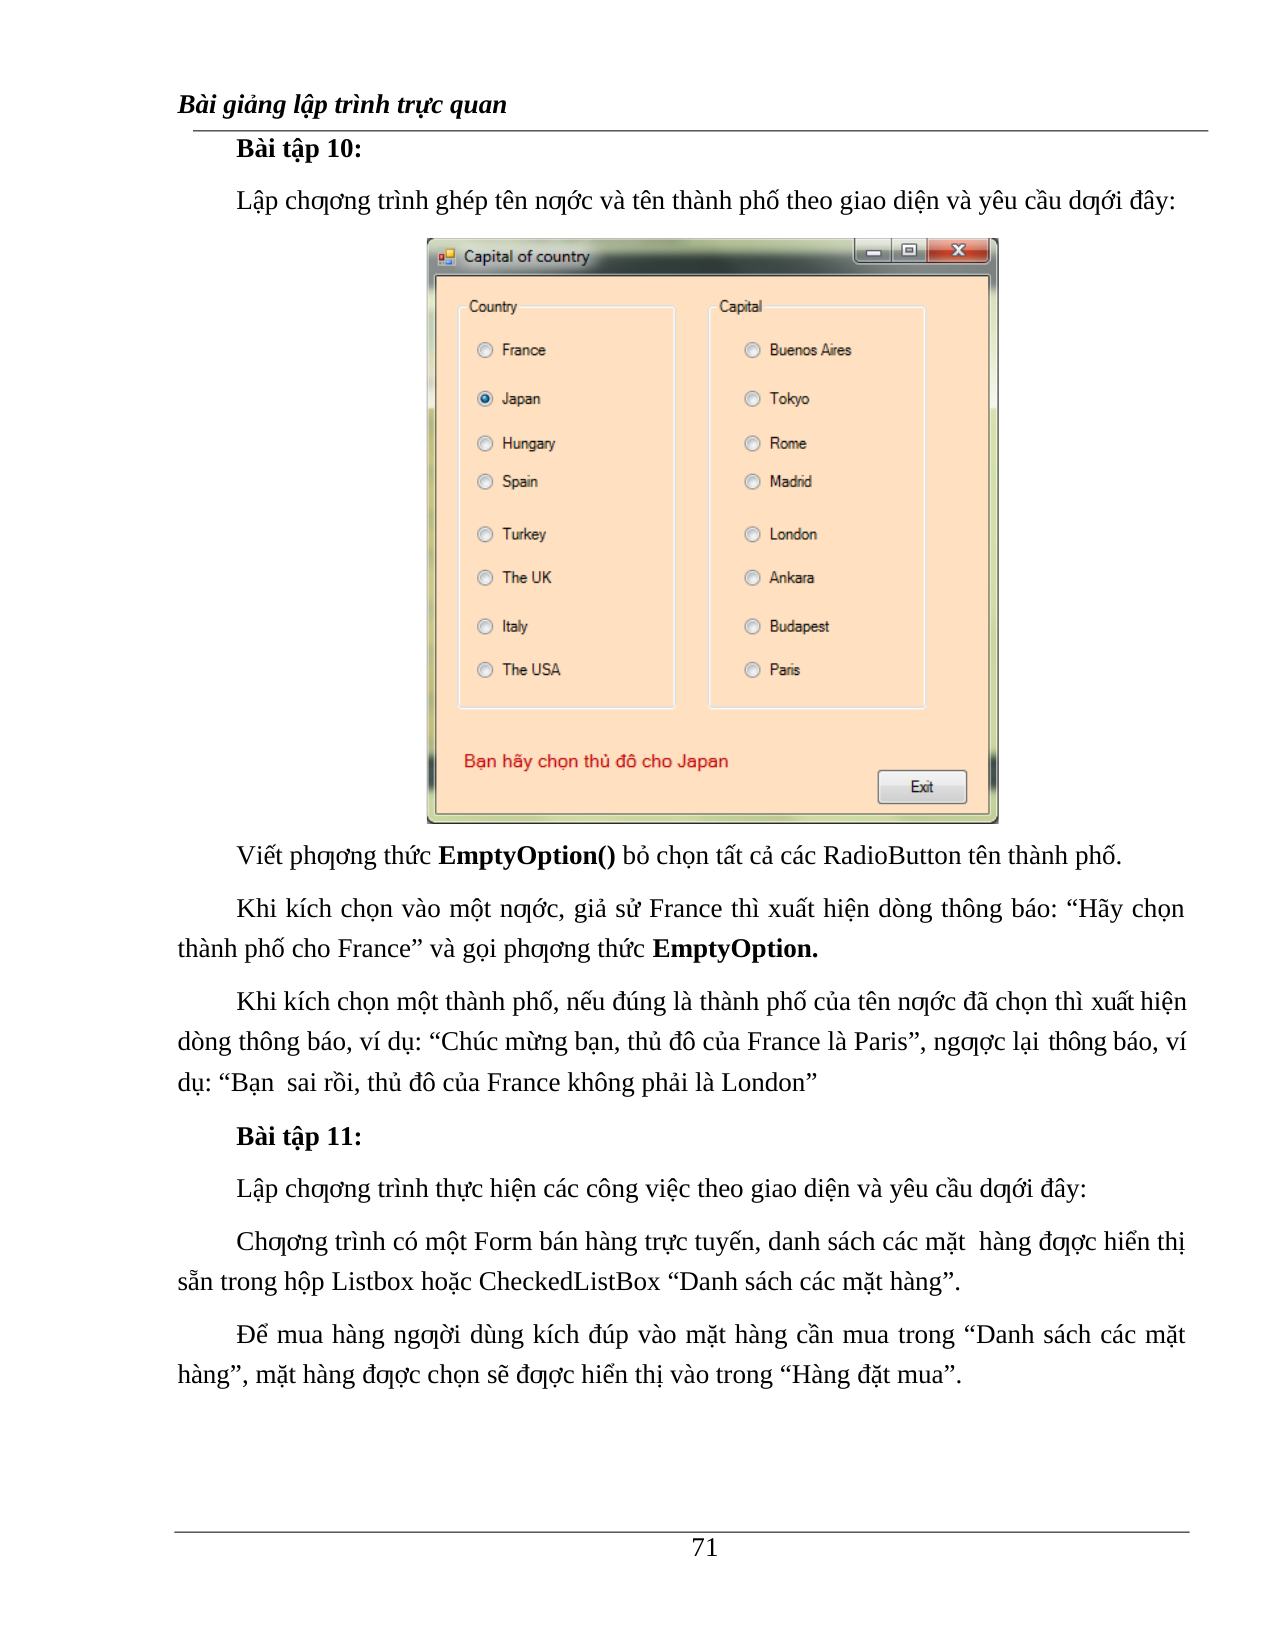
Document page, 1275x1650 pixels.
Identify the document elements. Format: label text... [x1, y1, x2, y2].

text Chƣơng trình có một Form bán hàng trực tuyến, danh sách các mặt hàng đƣợc hiển thị sẵn trong hộp Listbox hoặc CheckedListBox “Danh sách các mặt hàng”. [177, 1225, 1187, 1297]
text Lập chƣơng trình thực hiện các công việc theo giao diện và yêu cầu dƣới đây: [236, 1172, 1239, 1203]
subtitle Bài tập 11: [236, 1120, 1239, 1151]
subtitle Bài tập 10: [236, 132, 1239, 163]
text Để mua hàng ngƣời dùng kích đúp vào mặt hàng cần mua trong “Danh sách các mặt hàng”, mặt hàng đƣợc chọn sẽ đƣợc hiển thị vào trong “Hàng đặt mua”. [177, 1318, 1187, 1389]
text Khi kích chọn vào một nƣớc, giả sử France thì xuất hiện dòng thông báo: “Hãy chọn thành phố cho France” và gọi phƣơng thức EmptyOption. [177, 892, 1187, 963]
text Khi kích chọn một thành phố, nếu đúng là thành phố của tên nƣớc đã chọn thì xuất hiện dòng thông báo, ví dụ: “Chúc mừng bạn, thủ đô của France là Paris”, ngƣợc lại thông báo, ví dụ: “Bạn sai rồi, thủ đô của France không phải là London” [177, 985, 1187, 1097]
picture [426, 238, 999, 824]
text Lập chƣơng trình ghép tên nƣớc và tên thành phố theo giao diện và yêu cầu dƣới đây: [236, 184, 1239, 215]
